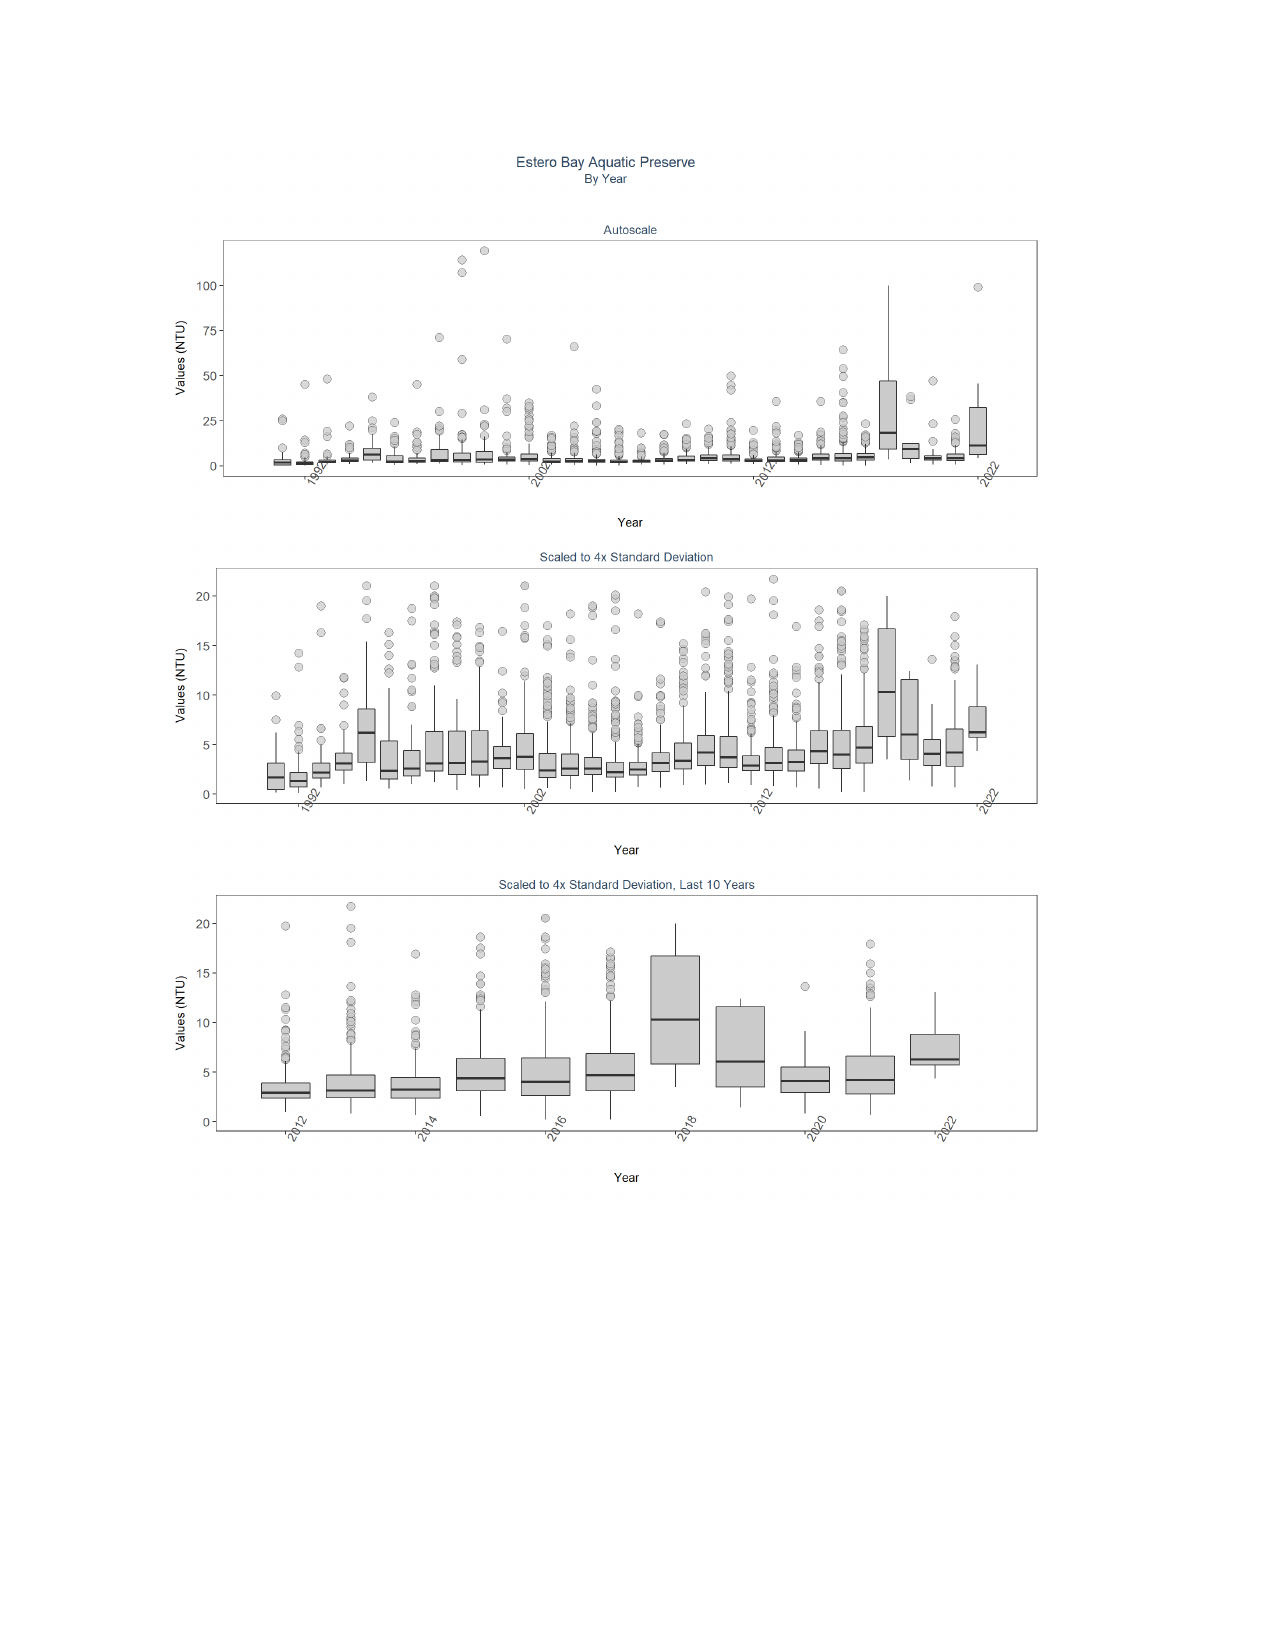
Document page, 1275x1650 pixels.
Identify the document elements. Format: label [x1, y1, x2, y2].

picture [168, 150, 1044, 1200]
